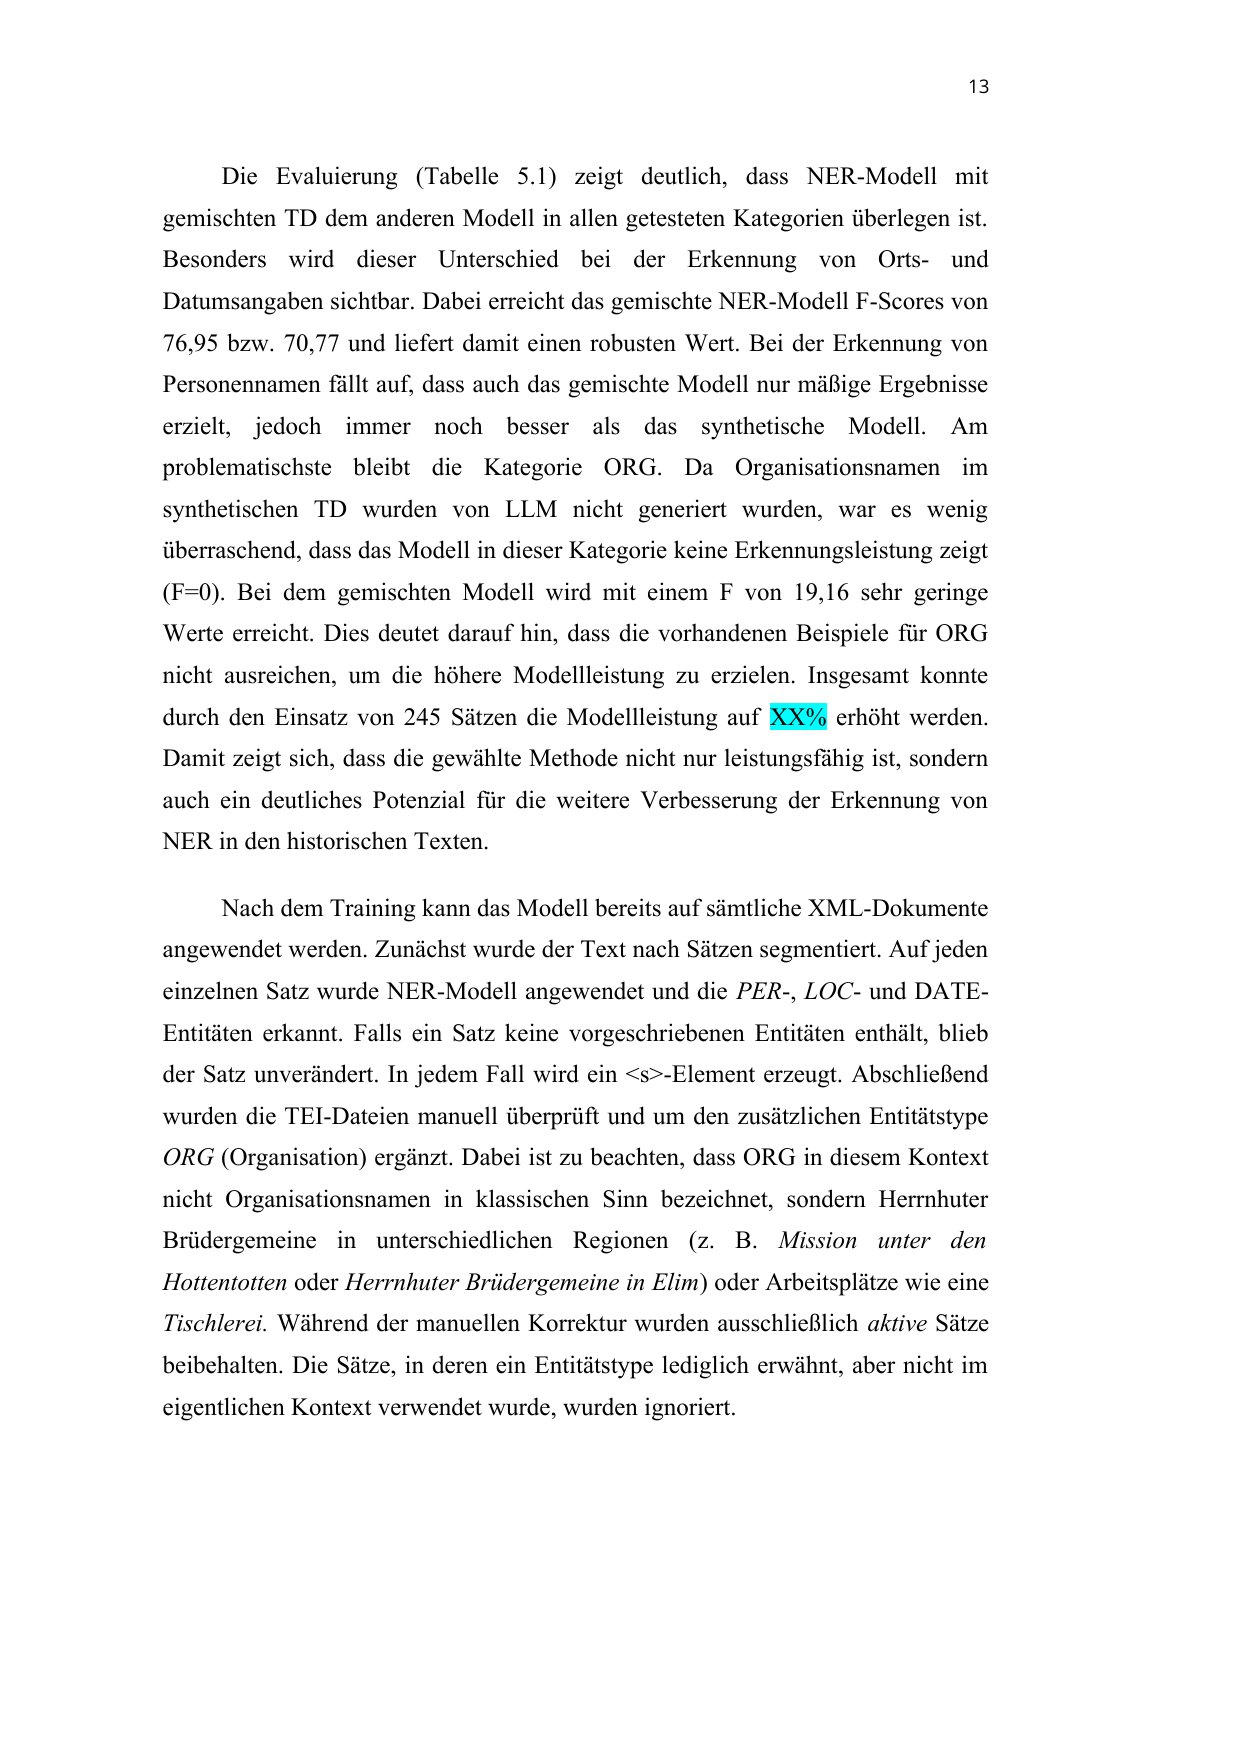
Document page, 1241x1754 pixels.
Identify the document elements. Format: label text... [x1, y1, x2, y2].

text Die Evaluierung (Tabelle 5.1) zeigt deutlich, dass NER-Modell mit gemischten TD dem anderen Modell in allen getesteten Kategorien überlegen ist. Besonders wird dieser Unterschied bei der Erkennung von Orts- und Datumsangaben sichtbar. Dabei erreicht das gemischte NER-Modell F-Scores von 76,95 bzw. 70,77 und liefert damit einen robusten Wert. Bei der Erkennung von Personennamen fällt auf, dass auch das gemischte Modell nur mäßige Ergebnisse erzielt, jedoch immer noch besser als das synthetische Modell. Am problematischste bleibt die Kategorie ORG. Da Organisationsnamen im synthetischen TD wurden von LLM nicht generiert wurden, war es wenig überraschend, dass das Modell in dieser Kategorie keine Erkennungsleistung zeigt (F=0). Bei dem gemischten Modell wird mit einem F von 19,16 sehr geringe Werte erreicht. Dies deutet darauf hin, dass die vorhandenen Beispiele für ORG nicht ausreichen, um die höhere Modellleistung zu erzielen. Insgesamt konnte durch den Einsatz von 245 Sätzen die Modellleistung auf XX% erhöht werden. Damit zeigt sich, dass die gewählte Methode nicht nur leistungsfähig ist, sondern auch ein deutliches Potenzial für die weitere Verbesserung der Erkennung von NER in den historischen Texten. [162, 162, 989, 855]
text Nach dem Training kann das Modell bereits auf sämtliche XML-Dokumente angewendet werden. Zunächst wurde der Text nach Sätzen segmentiert. Auf jeden einzelnen Satz wurde NER-Modell angewendet und die PER-, LOC- und DATE- Entitäten erkannt. Falls ein Satz keine vorgeschriebenen Entitäten enthält, blieb der Satz unverändert. In jedem Fall wird ein <s>-Element erzeugt. Abschließend wurden die TEI-Dateien manuell überprüft und um den zusätzlichen Entitätstype ORG (Organisation) ergänzt. Dabei ist zu beachten, dass ORG in diesem Kontext nicht Organisationsnamen in klassischen Sinn bezeichnet, sondern Herrnhuter Brüdergemeine in unterschiedlichen Regionen (z. B. Mission unter den Hottentotten oder Herrnhuter Brüdergemeine in Elim) oder Arbeitsplätze wie eine Tischlerei. Während der manuellen Korrektur wurden ausschließlich aktive Sätze beibehalten. Die Sätze, in deren ein Entitätstype lediglich erwähnt, aber nicht im eigentlichen Kontext verwendet wurde, wurden ignoriert. [162, 894, 989, 1420]
